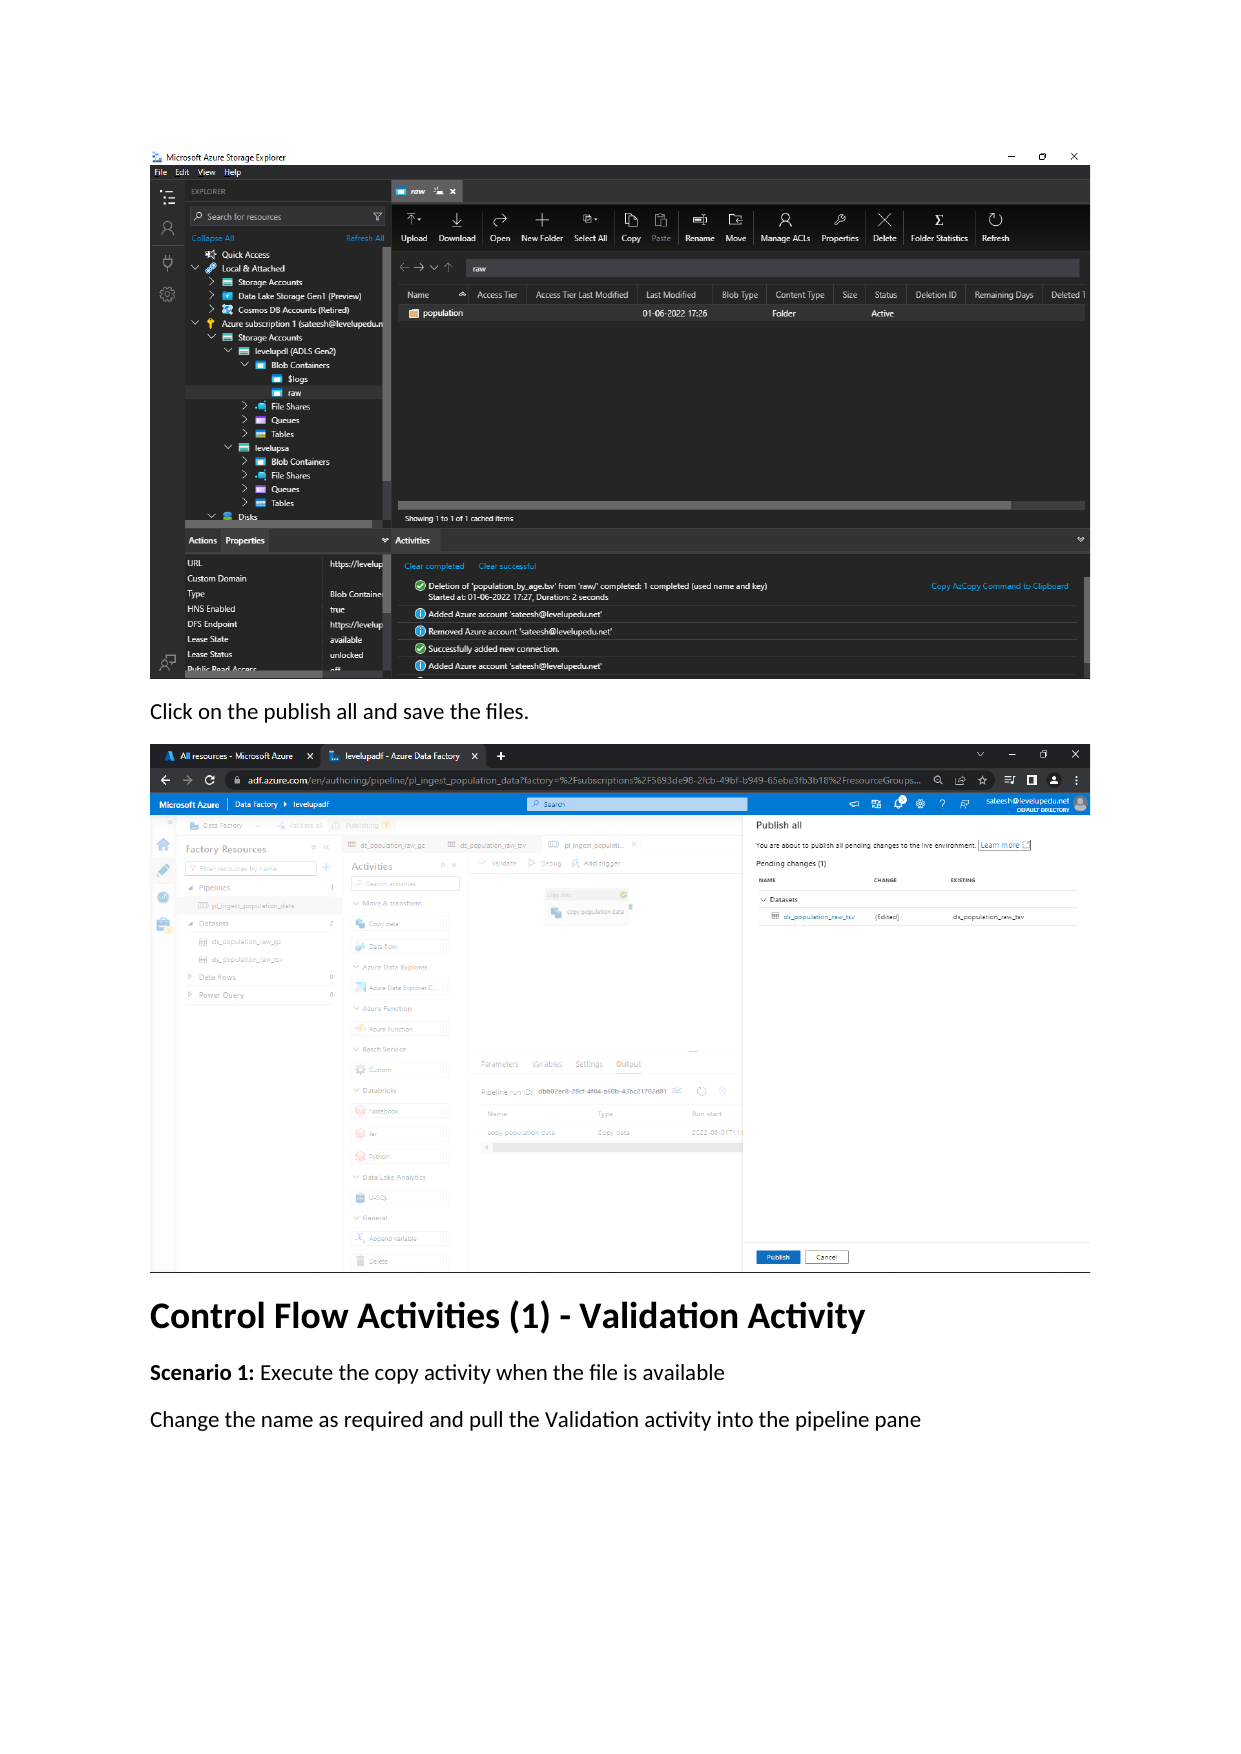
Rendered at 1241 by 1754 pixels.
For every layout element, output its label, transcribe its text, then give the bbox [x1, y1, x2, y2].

text Scenario 1: Execute the copy activity when the file is available [150, 1358, 1090, 1386]
text Click on the publish all and save the files. [150, 697, 1090, 726]
text Change the name as required and pull the Validation activity into the pipeline pane [150, 1405, 1090, 1433]
text Control Flow Activities (1) - Validation Activity [150, 1292, 1090, 1338]
picture [150, 150, 1091, 679]
picture [150, 744, 1091, 1273]
